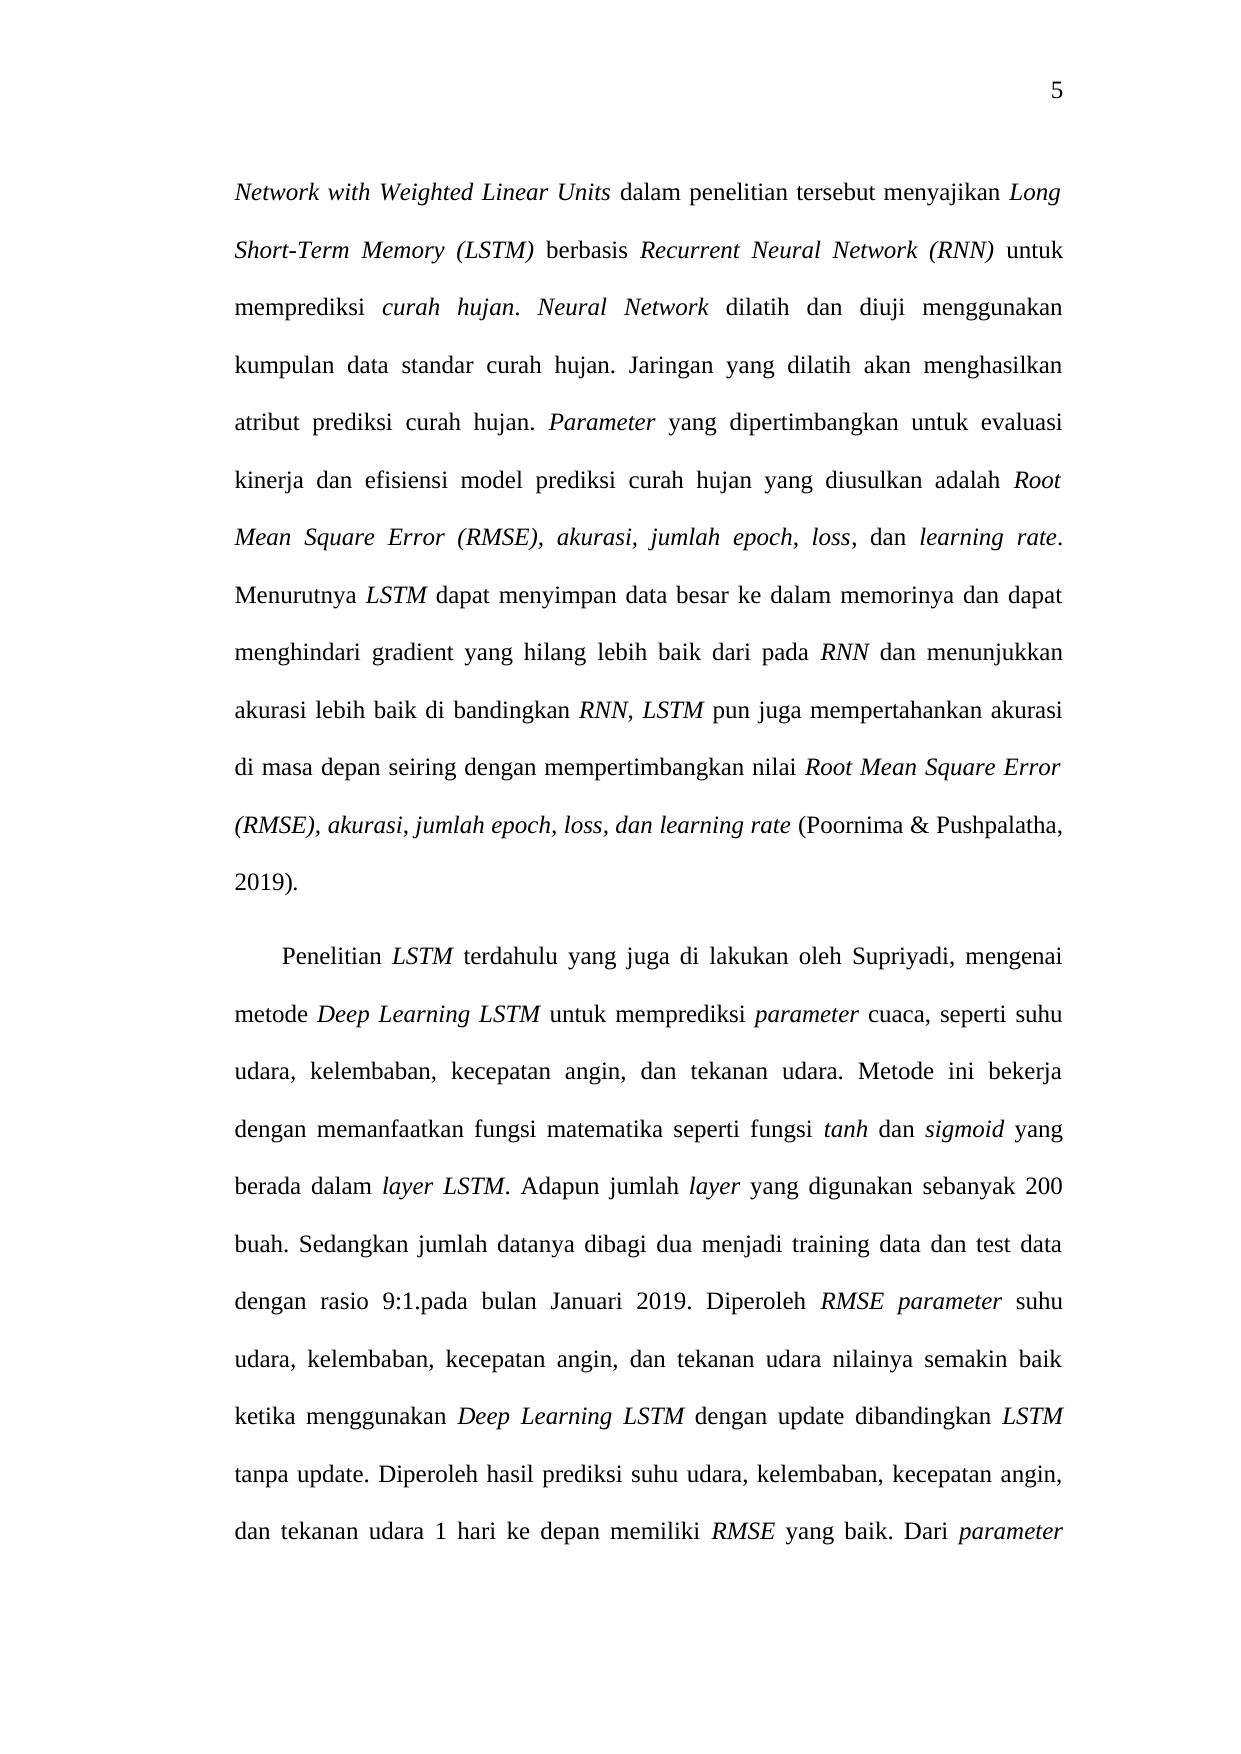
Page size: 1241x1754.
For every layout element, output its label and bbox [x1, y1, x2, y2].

text [234, 177, 1063, 896]
text [234, 941, 1063, 1545]
